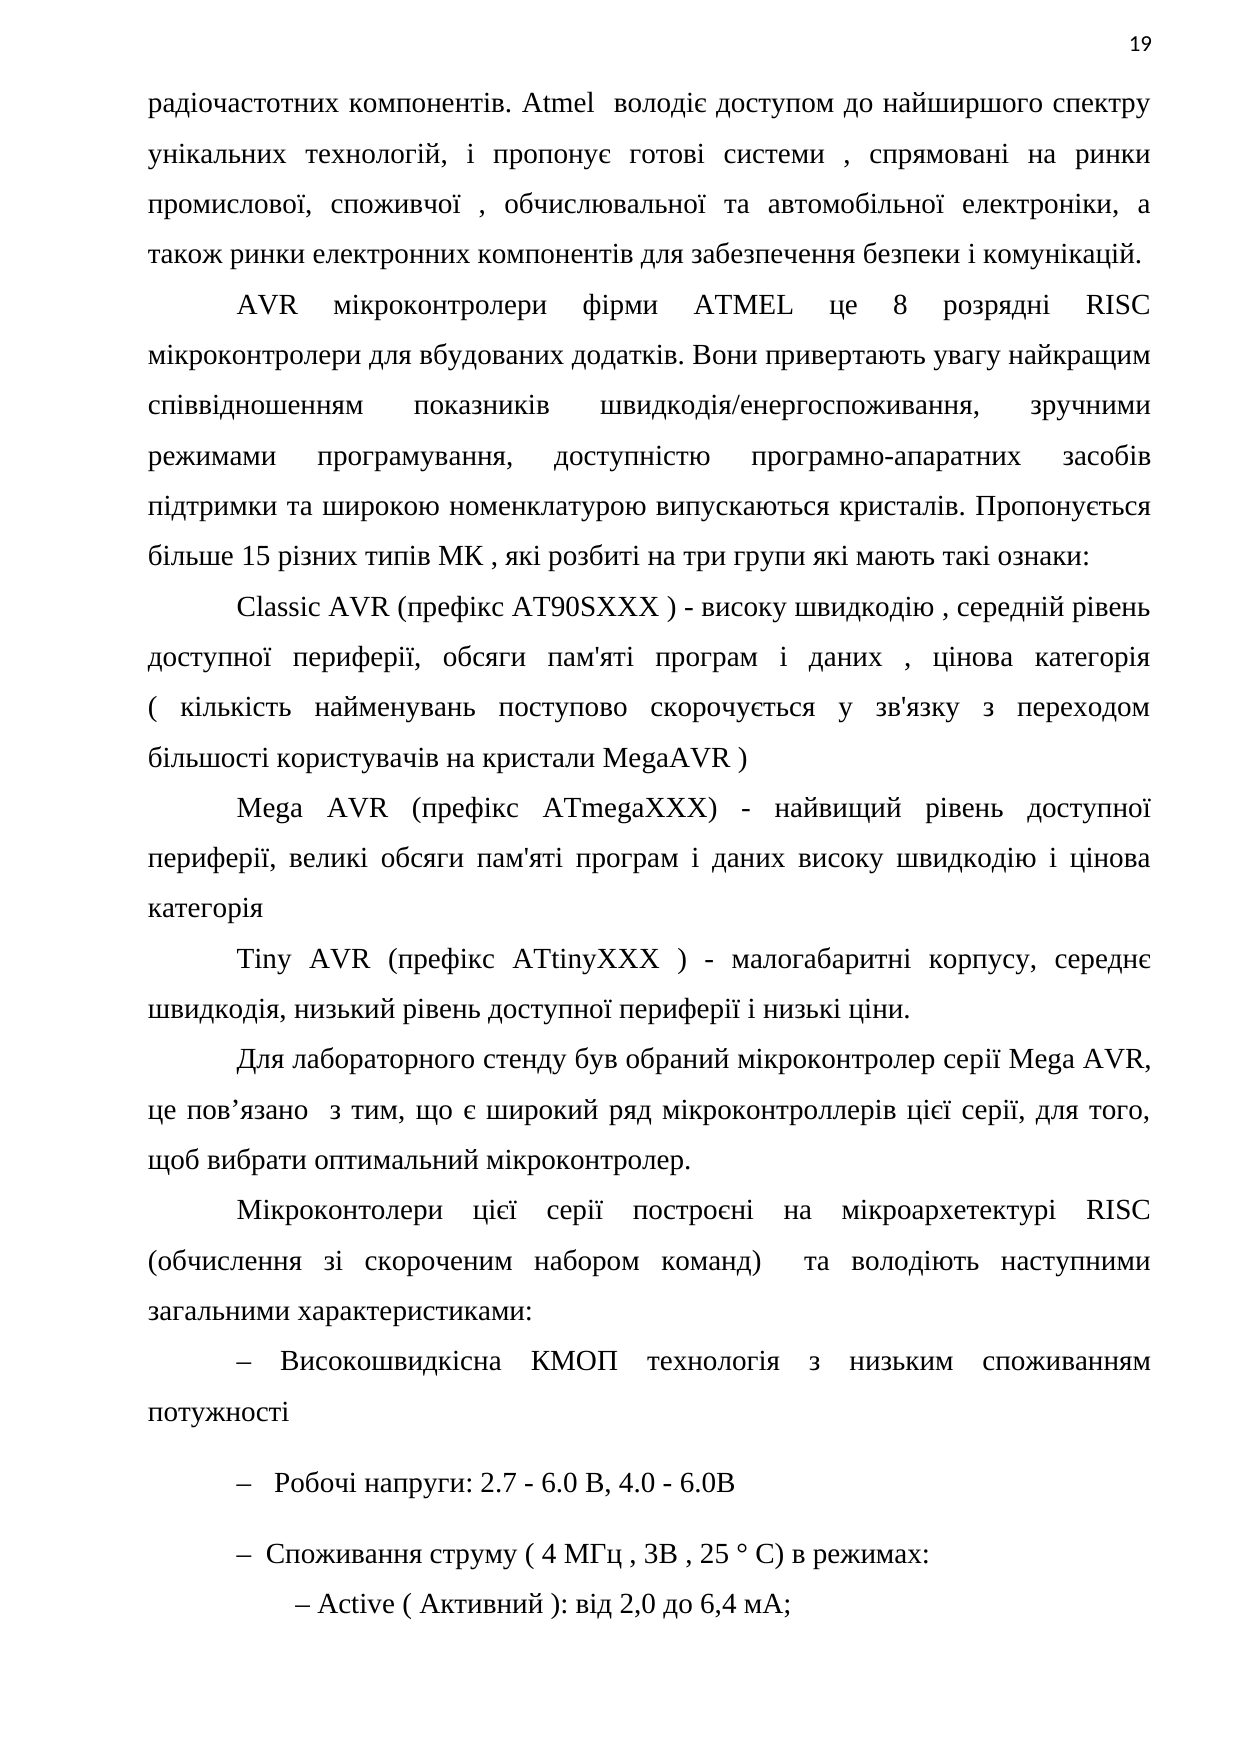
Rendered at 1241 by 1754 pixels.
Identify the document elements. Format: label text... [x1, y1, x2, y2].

text Для лабораторного стенду був обраний мікроконтролер серії Mega AVR, це пов’язано з тим, що є широкий ряд мікроконтроллерів цієї серії, для того, щоб вибрати оптимальний мікроконтролер. [148, 1042, 1152, 1176]
text – Високошвидкісна КМОП технологія з низьким споживанням потужності [148, 1343, 1152, 1427]
text AVR мікроконтролери фірми ATMEL це 8 розрядні RISC мікроконтролери для вбудованих додатків. Вони привертають увагу найкращим співвідношенням показників швидкодія/енергоспоживання, зручними режимами програмування, доступністю програмно-апаратних засобів підтримки та широкою номенклатурою випускаються кристалів. Пропонується більше 15 різних типів МК , які розбиті на три групи які мають такі ознаки: [148, 287, 1152, 572]
list Робочі напруги: 2.7 - 6.0 В, 4.0 - 6.0В [236, 1465, 1152, 1498]
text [148, 86, 1152, 270]
text Classic AVR (префікс AT90SXXX ) - високу швидкодію , середній рівень доступної периферії, обсяги пам'яті програм і даних , цінова категорія ( кількість найменувань поступово скорочується у зв'язку з переходом більшості користувачів на кристали MegaAVR ) [148, 589, 1152, 773]
text – Active ( Активний ): від 2,0 до 6,4 мА; [207, 1586, 1152, 1620]
text – Споживання струму ( 4 МГц , 3В , 25 ° С) в режимах: [148, 1536, 1152, 1569]
text Mega AVR (префікс ATmegaXXX) - найвищий рівень доступної периферії, великі обсяги пам'яті програм і даних високу швидкодію і цінова категорія [148, 790, 1152, 924]
text Мікроконтолери цієї серії построєні на мікроархетектурі RISC (обчислення зі скороченим набором команд) та володіють наступними загальними характеристиками: [148, 1192, 1152, 1327]
text Tiny AVR (префікс ATtinyXXX ) - малогабаритні корпусу, середнє швидкодія, низький рівень доступної периферії і низькі ціни. [148, 941, 1152, 1025]
